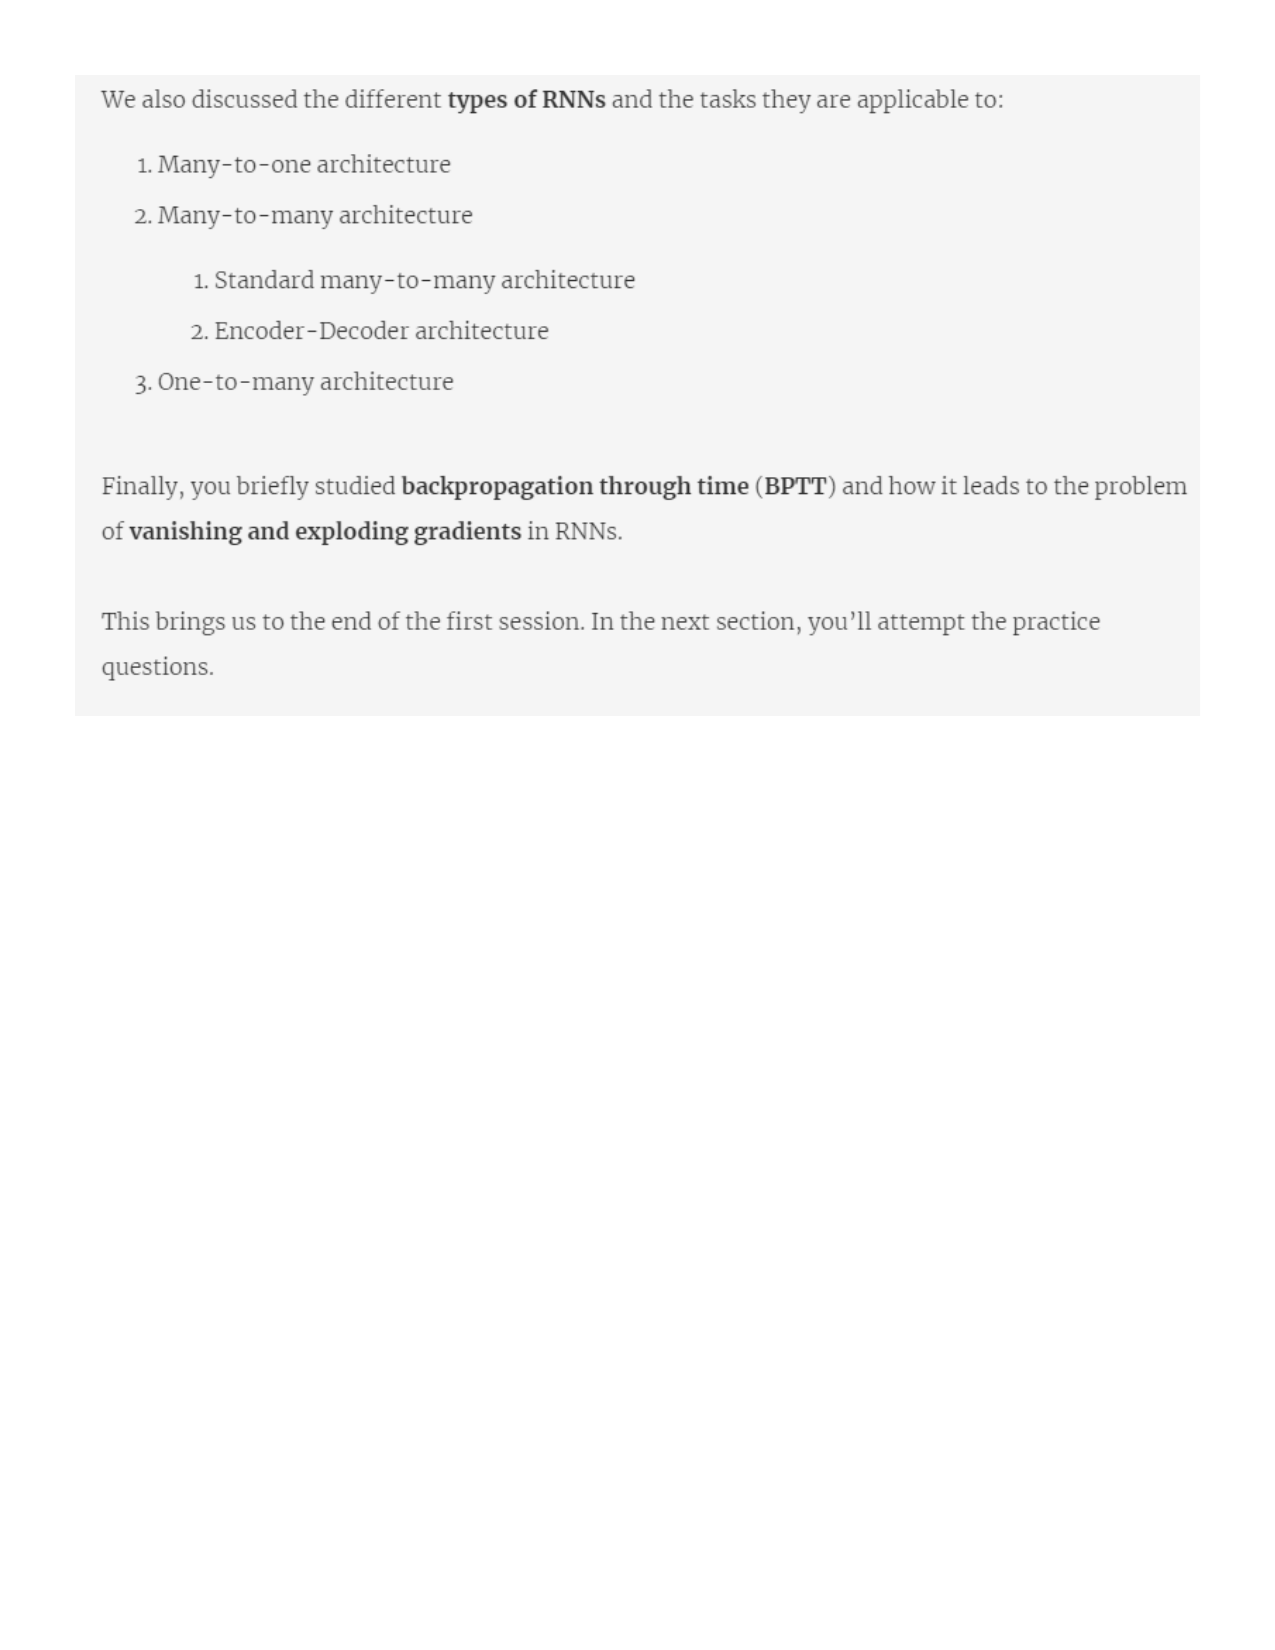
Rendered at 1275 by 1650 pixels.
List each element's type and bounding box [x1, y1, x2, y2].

picture [75, 75, 1200, 716]
